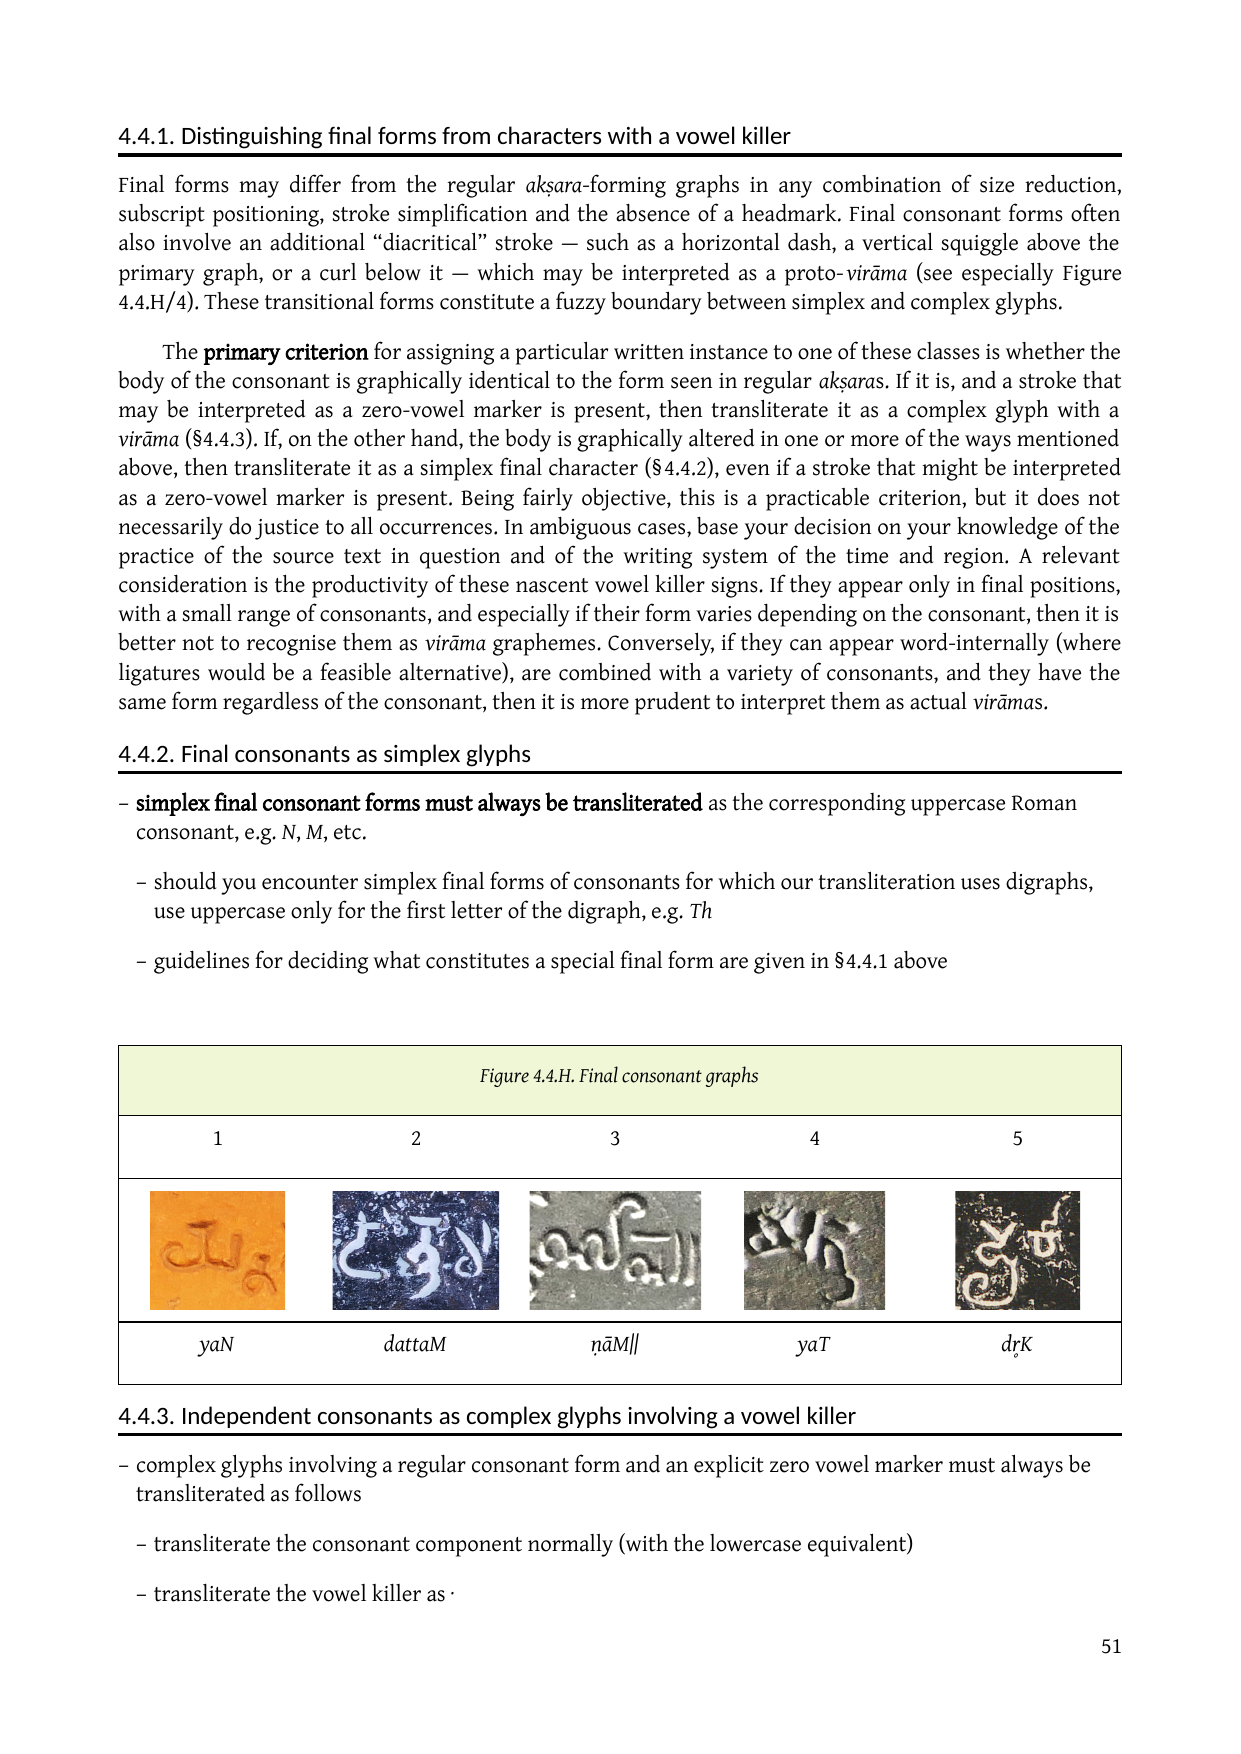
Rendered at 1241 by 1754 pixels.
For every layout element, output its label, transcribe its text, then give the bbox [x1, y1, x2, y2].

table_header Figure .. Final consonant graphs [119, 1046, 1121, 1115]
picture [529, 1191, 702, 1310]
table_cell [914, 1179, 1121, 1321]
picture [744, 1191, 886, 1310]
table_cell [716, 1179, 914, 1321]
list transliterate the vowel killer as · [136, 1578, 1122, 1607]
list complex glyphs involving a regular consonant form and an explicit zero vowel marker must always be transliterated as follows [118, 1449, 1122, 1507]
table_cell ṇāM|| [515, 1323, 716, 1384]
list simplex final consonant forms must always be transliterated as the corresponding uppercase Roman consonant, e.g. N, M, etc. [118, 787, 1122, 845]
table_cell [119, 1179, 317, 1321]
text The primary criterion for assigning a particular written instance to one of these classes is whether the body of the consonant is graphically identical to the form seen in regular akṣaras. If it is, and a stroke that may be interpreted as a zero-vowel marker is present, then transliterate it as a complex glyph with a virāma (§4.4.3). If, on the other hand, the body is graphically altered in one or more of the ways mentioned above, then transliterate it as a simplex final character (§4.4.2), even if a stroke that might be interpreted as a zero-vowel marker is present. Being fairly objective, this is a practicable criterion, but it does not necessarily do justice to all occurrences. In ambiguous cases, base your decision on your knowledge of the practice of the source text in question and of the writing system of the time and region. A relevant consideration is the productivity of these nascent vowel killer signs. If they appear only in final positions, with a small range of consonants, and especially if their form varies depending on the consonant, then it is better not to recognise them as virāma graphemes. Conversely, if they can appear word-internally (where ligatures would be a feasible alternative), are combined with a variety of consonants, and they have the same form regardless of the consonant, then it is more prudent to interpret them as actual virāmas. [118, 336, 1122, 715]
picture [955, 1191, 1080, 1310]
list should you encounter simplex final forms of consonants for which our transliteration uses digraphs, use uppercase only for the first letter of the digraph, e.g. Th [136, 866, 1122, 924]
subtitle Final consonants as simplex glyphs [118, 736, 1122, 771]
table_cell yaT [716, 1323, 914, 1384]
picture [150, 1191, 286, 1310]
picture [332, 1191, 500, 1310]
list guidelines for deciding what constitutes a special final form are given in §4.4.1 above [136, 945, 1122, 974]
table_cell 4 [716, 1116, 914, 1178]
table_cell dr̥K [914, 1323, 1121, 1384]
table_cell yaN [119, 1323, 317, 1384]
table_cell 2 [317, 1116, 515, 1178]
table_cell dattaM [317, 1323, 515, 1384]
list transliterate the consonant component normally (with the lowercase equivalent) [136, 1528, 1122, 1557]
subtitle Distinguishing final forms from characters with a vowel killer [118, 118, 1122, 153]
text Final forms may differ from the regular akṣara-forming graphs in any combination of size reduction, subscript positioning, stroke simplification and the absence of a headmark. Final consonant forms often also involve an additional “diacritical” stroke — such as a horizontal dash, a vertical squiggle above the primary graph, or a curl below it — which may be interpreted as a proto-virāma (see especially Figure 4.4.A/4). These transitional forms constitute a fuzzy boundary between simplex and complex glyphs. [118, 169, 1122, 315]
table_cell 1 [119, 1116, 317, 1178]
table_cell 5 [914, 1116, 1121, 1178]
table_cell [317, 1179, 515, 1321]
table_cell 3 [515, 1116, 716, 1178]
subtitle Independent consonants as complex glyphs involving a vowel killer [118, 1398, 1122, 1433]
table_cell [515, 1179, 716, 1321]
